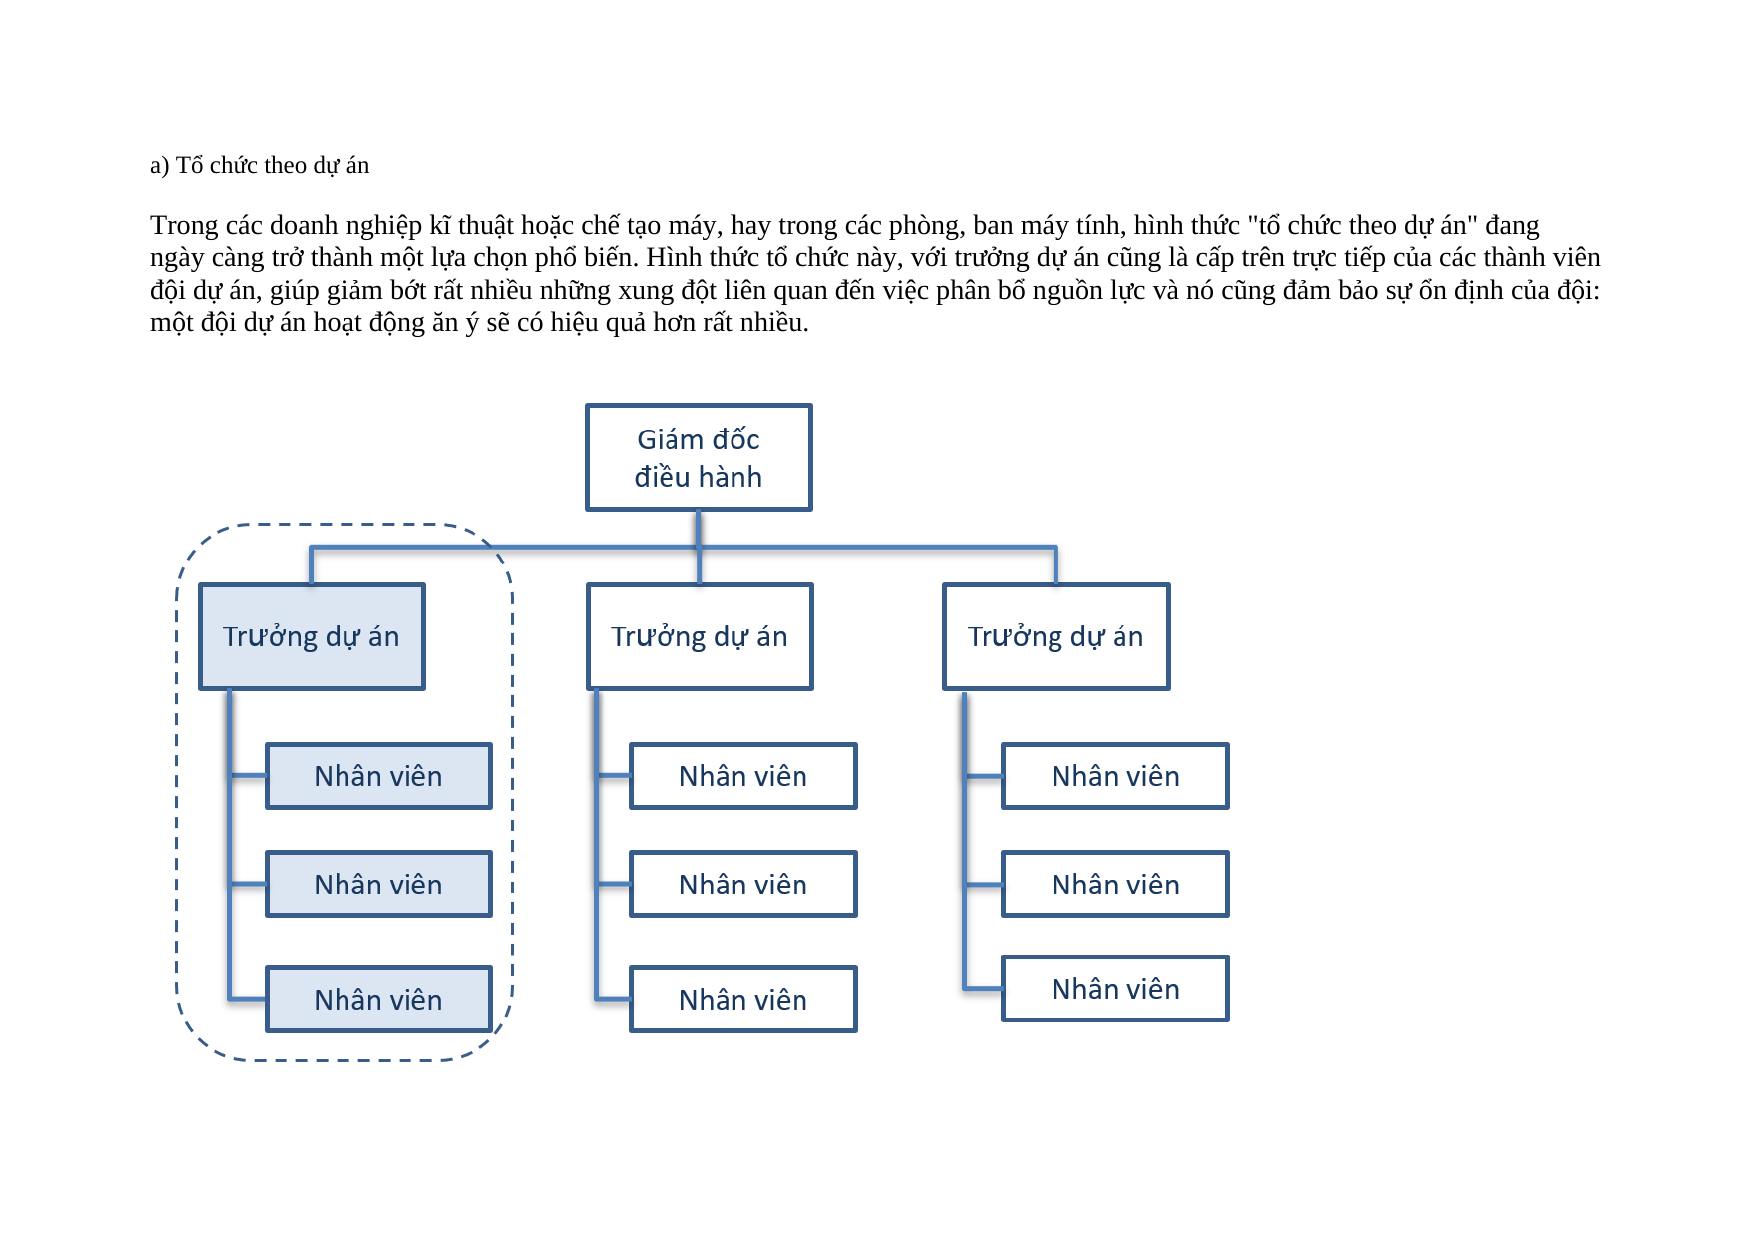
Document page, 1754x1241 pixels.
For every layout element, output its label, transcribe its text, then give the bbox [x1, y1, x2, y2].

picture [150, 366, 1250, 1086]
subtitle a) Tổ chức theo dự án [150, 150, 1604, 179]
text Trong các doanh nghiệp kĩ thuật hoặc chế tạo máy, hay trong các phòng, ban máy tính, hình thức "tổ chức theo dự án" đang ngày càng trở thành một lựa chọn phổ biến. Hình thức tổ chức này, với trưởng dự án cũng là cấp trên trực tiếp của các thành viên đội dự án, giúp giảm bớt rất nhiều những xung đột liên quan đến việc phân bổ nguồn lực và nó cũng đảm bảo sự ổn định của đội: một đội dự án hoạt động ăn ý sẽ có hiệu quả hơn rất nhiều. [150, 208, 1604, 337]
